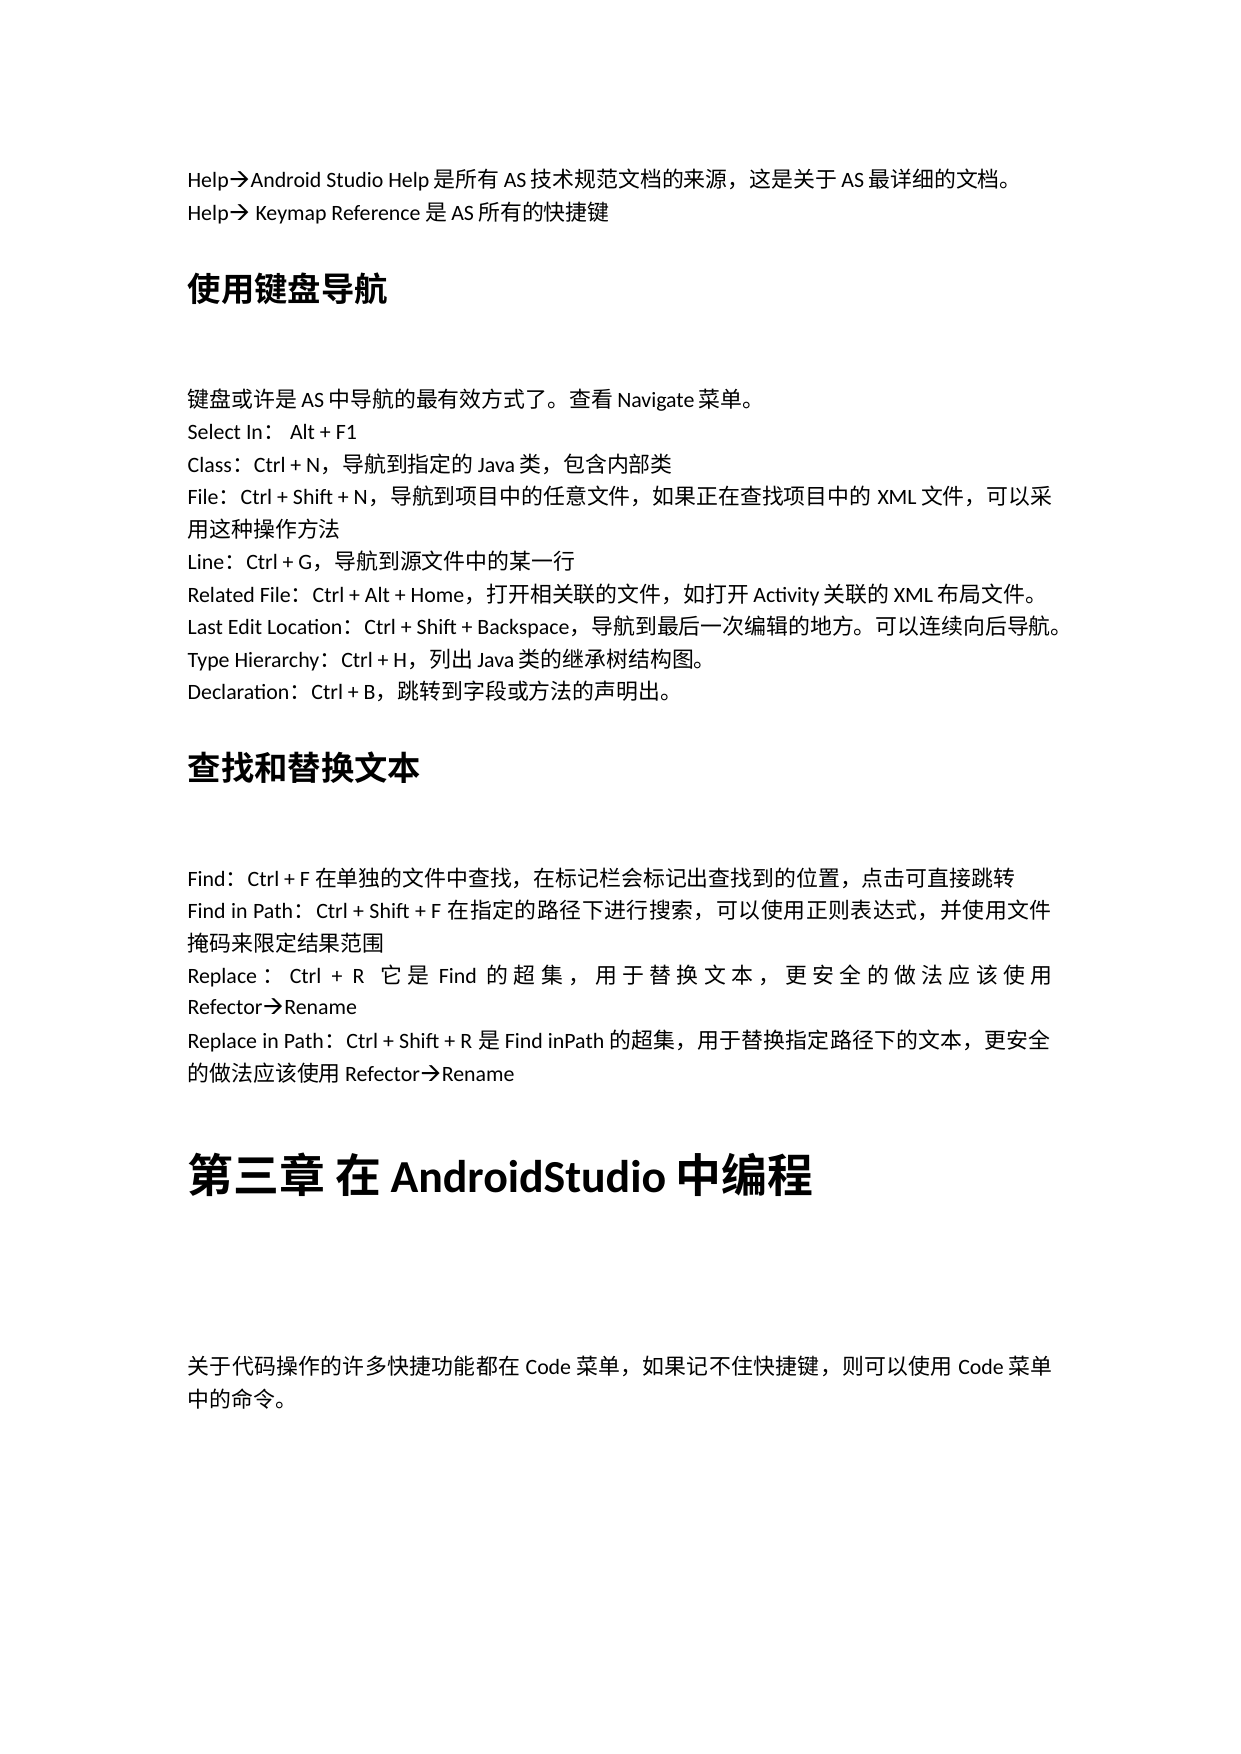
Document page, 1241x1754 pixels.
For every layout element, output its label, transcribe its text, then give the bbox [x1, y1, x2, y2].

text Related File：Ctrl + Alt + Home，打开相关联的文件，如打开Activity关联的XML布局文件。 [187, 576, 1053, 609]
text File：Ctrl + Shift + N，导航到项目中的任意文件，如果正在查找项目中的XML文件，可以采用这种操作方法 [187, 479, 1053, 544]
text Help Keymap Reference是AS所有的快捷键 [187, 194, 1053, 227]
subtitle 使用键盘导航 [187, 254, 1053, 319]
text Line：Ctrl + G，导航到源文件中的某一行 [187, 544, 1053, 576]
text Find in Path：Ctrl + Shift + F 在指定的路径下进行搜索，可以使用正则表达式，并使用文件掩码来限定结果范围 [187, 893, 1053, 958]
text Type Hierarchy：Ctrl + H，列出Java类的继承树结构图。 [187, 641, 1053, 674]
text Replace：Ctrl + R 它是Find的超集，用于替换文本，更安全的做法应该使用RefectorRename [187, 958, 1053, 1023]
text Last Edit Location：Ctrl + Shift + Backspace，导航到最后一次编辑的地方。可以连续向后导航。 [187, 609, 1053, 641]
text 关于代码操作的许多快捷功能都在Code菜单，如果记不住快捷键，则可以使用Code菜单中的命令。 [187, 1349, 1053, 1414]
text Find：Ctrl + F 在单独的文件中查找，在标记栏会标记出查找到的位置，点击可直接跳转 [187, 861, 1053, 893]
subtitle 查找和替换文本 [187, 733, 1053, 798]
text HelpAndroid Studio Help是所有AS技术规范文档的来源，这是关于AS最详细的文档。 [187, 162, 1053, 194]
text Select In： Alt + F1 [187, 414, 1053, 446]
text Class：Ctrl + N，导航到指定的Java类，包含内部类 [187, 446, 1053, 479]
text Replace in Path：Ctrl + Shift + R 是Find inPath的超集，用于替换指定路径下的文本，更安全的做法应该使用RefectorRename [187, 1023, 1053, 1088]
subtitle 第三章 在AndroidStudio中编程 [187, 1123, 1053, 1221]
text 键盘或许是AS中导航的最有效方式了。查看Navigate菜单。 [187, 381, 1053, 414]
text Declaration：Ctrl + B，跳转到字段或方法的声明出。 [187, 674, 1053, 706]
